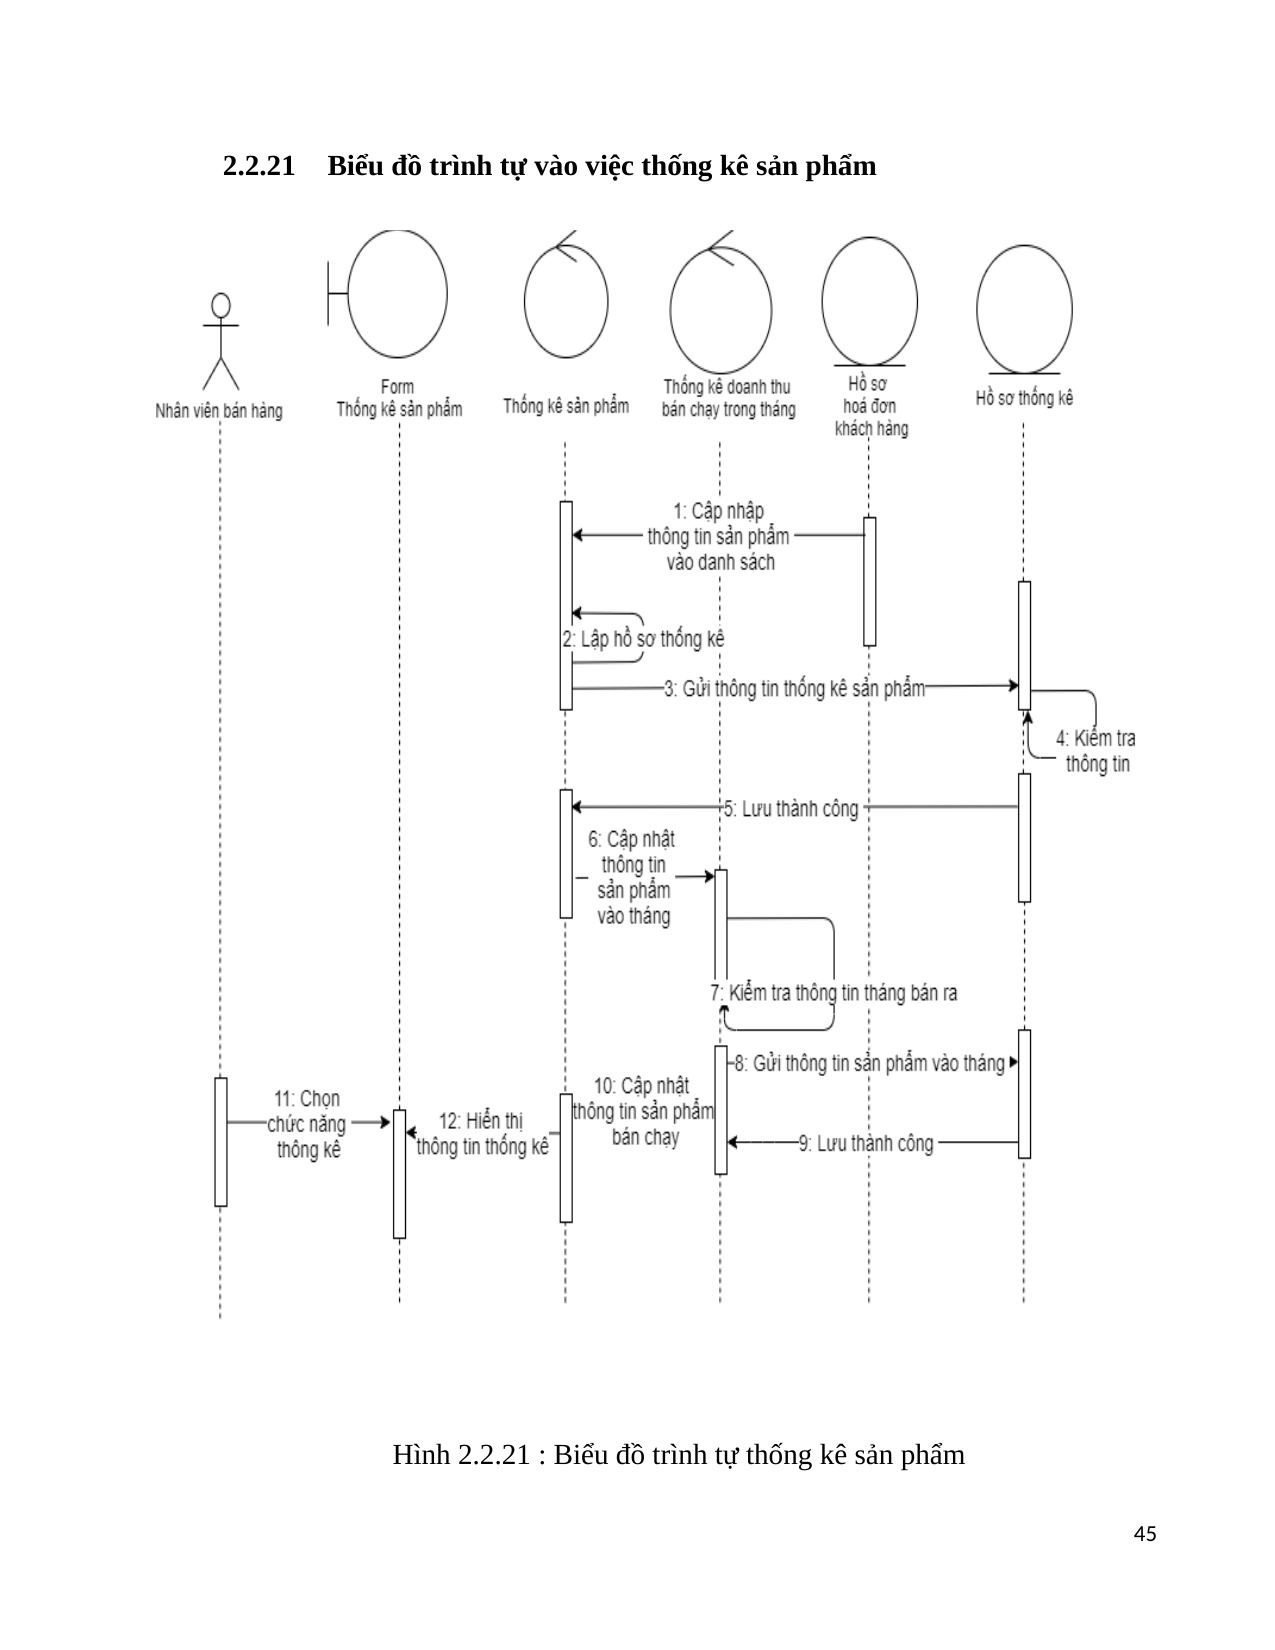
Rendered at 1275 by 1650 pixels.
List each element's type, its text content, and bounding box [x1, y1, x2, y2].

subtitle Biểu đồ trình tự vào việc thống kê sản phẩm [223, 148, 1157, 181]
text Hình 2.2.21 : Biểu đồ trình tự thống kê sản phẩm [201, 1437, 1157, 1471]
picture [155, 230, 1136, 1321]
